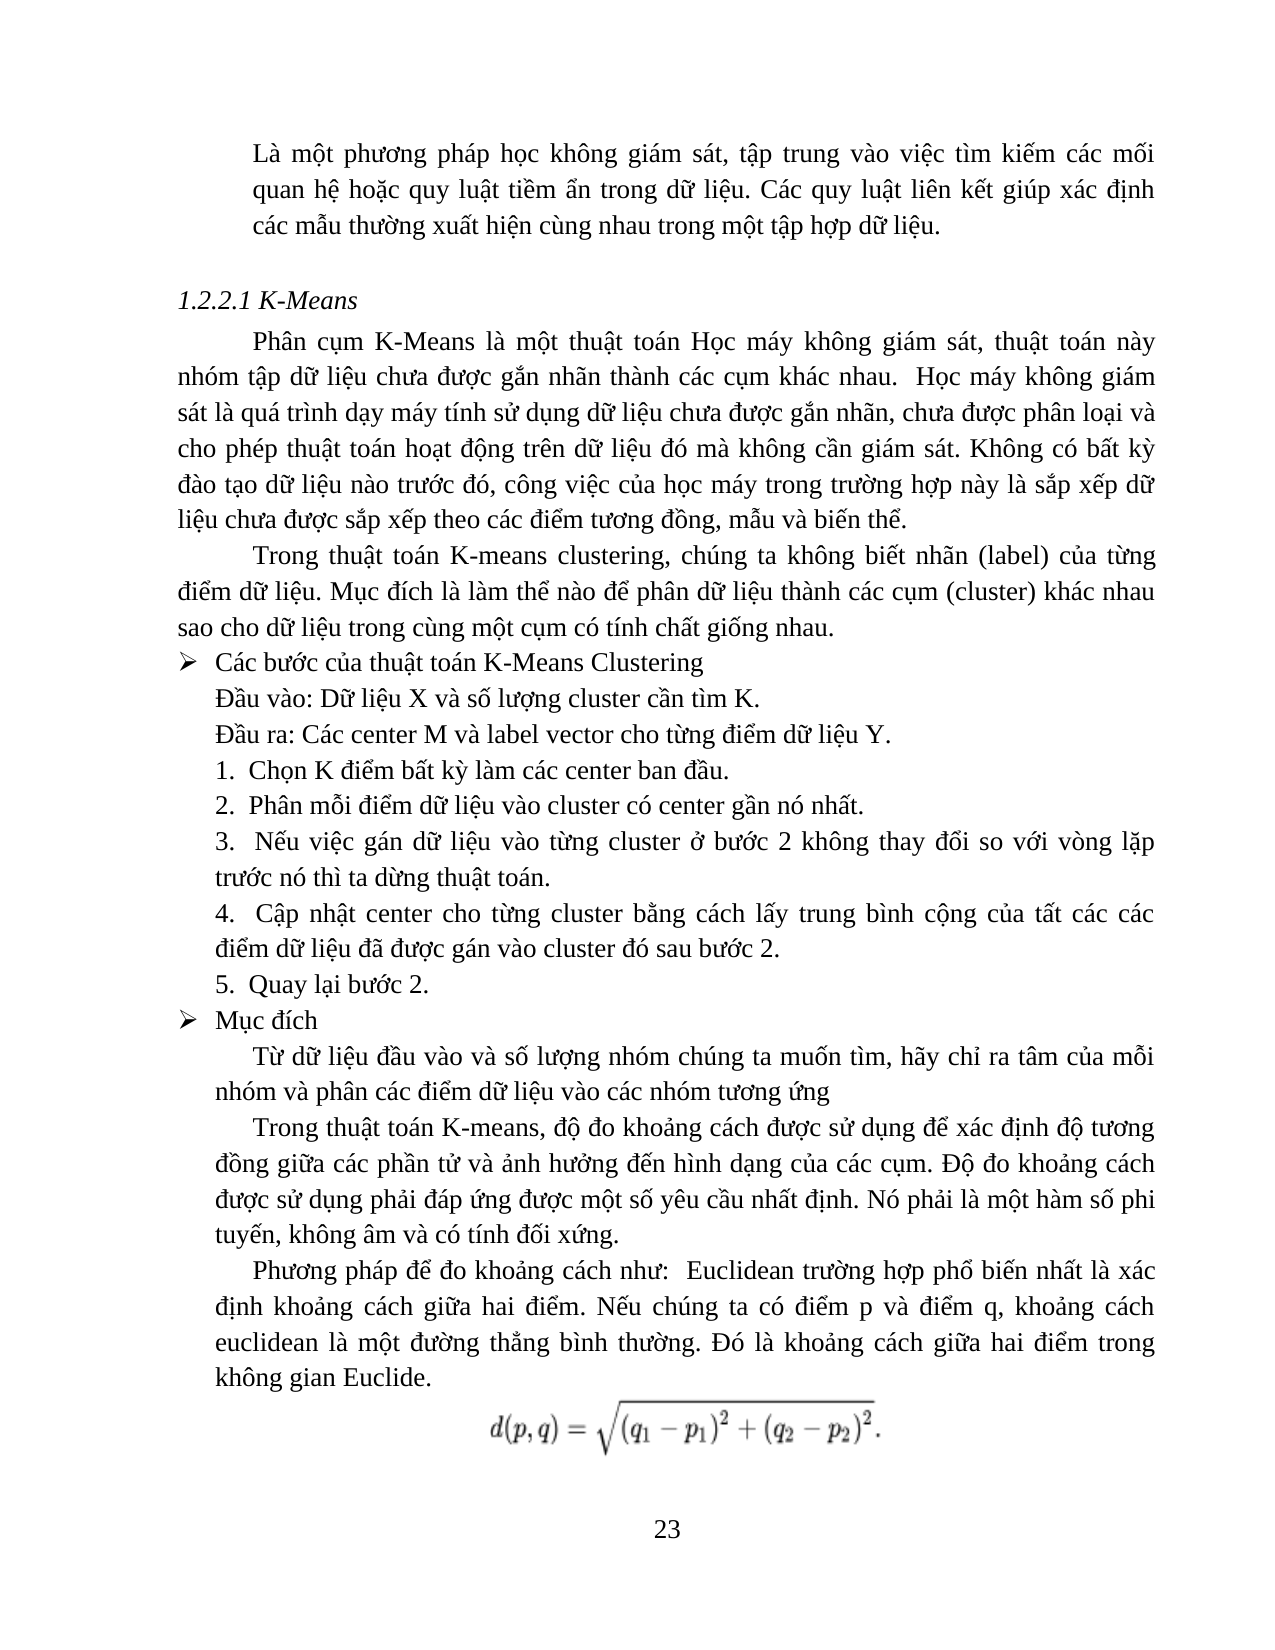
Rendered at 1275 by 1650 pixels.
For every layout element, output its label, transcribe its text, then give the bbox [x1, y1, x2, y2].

text Trong thuật toán K-means clustering, chúng ta không biết nhãn (label) của từng điểm dữ liệu. Mục đích là làm thể nào để phân dữ liệu thành các cụm (cluster) khác nhau sao cho dữ liệu trong cùng một cụm có tính chất giống nhau. [177, 539, 1157, 642]
text Trong thuật toán K-means, độ đo khoảng cách được sử dụng để xác định độ tương đồng giữa các phần tử và ảnh hưởng đến hình dạng của các cụm. Độ đo khoảng cách được sử dụng phải đáp ứng được một số yêu cầu nhất định. Nó phải là một hàm số phi tuyến, không âm và có tính đối xứng. [215, 1111, 1157, 1249]
text Là một phương pháp học không giám sát, tập trung vào việc tìm kiếm các mối quan hệ hoặc quy luật tiềm ẩn trong dữ liệu. Các quy luật liên kết giúp xác định các mẫu thường xuất hiện cùng nhau trong một tập hợp dữ liệu. [252, 137, 1157, 240]
text Từ dữ liệu đầu vào và số lượng nhóm chúng ta muốn tìm, hãy chỉ ra tâm của mỗi nhóm và phân các điểm dữ liệu vào các nhóm tương ứng [215, 1040, 1157, 1107]
text 1.2.2.1 K-Means [177, 284, 1157, 316]
picture [490, 1397, 882, 1459]
text Đầu ra: Các center M và label vector cho từng điểm dữ liệu Y. [215, 718, 1157, 749]
text 4. Cập nhật center cho từng cluster bằng cách lấy trung bình cộng của tất các các điểm dữ liệu đã được gán vào cluster đó sau bước 2. [215, 897, 1157, 963]
list Mục đích [177, 1004, 1157, 1035]
text Đầu vào: Dữ liệu X và số lượng cluster cần tìm K. [215, 682, 1157, 713]
text Phương pháp để đo khoảng cách như: Euclidean trường hợp phổ biến nhất là xác định khoảng cách giữa hai điểm. Nếu chúng ta có điểm p và điểm q, khoảng cách euclidean là một đường thẳng bình thường. Đó là khoảng cách giữa hai điểm trong không gian Euclide. [215, 1254, 1157, 1392]
text 3. Nếu việc gán dữ liệu vào từng cluster ở bước 2 không thay đổi so với vòng lặp trước nó thì ta dừng thuật toán. [215, 825, 1157, 892]
text 2. Phân mỗi điểm dữ liệu vào cluster có center gần nó nhất. [215, 789, 1157, 821]
text 5. Quay lại bước 2. [215, 968, 1157, 999]
text Phân cụm K-Means là một thuật toán Học máy không giám sát, thuật toán này nhóm tập dữ liệu chưa được gắn nhãn thành các cụm khác nhau. Học máy không giám sát là quá trình dạy máy tính sử dụng dữ liệu chưa được gắn nhãn, chưa được phân loại và cho phép thuật toán hoạt động trên dữ liệu đó mà không cần giám sát. Không có bất kỳ đào tạo dữ liệu nào trước đó, công việc của học máy trong trường hợp này là sắp xếp dữ liệu chưa được sắp xếp theo các điểm tương đồng, mẫu và biến thể. [177, 325, 1157, 534]
text 1. Chọn K điểm bất kỳ làm các center ban đầu. [215, 754, 1157, 785]
list Các bước của thuật toán K-Means Clustering [177, 646, 1157, 678]
